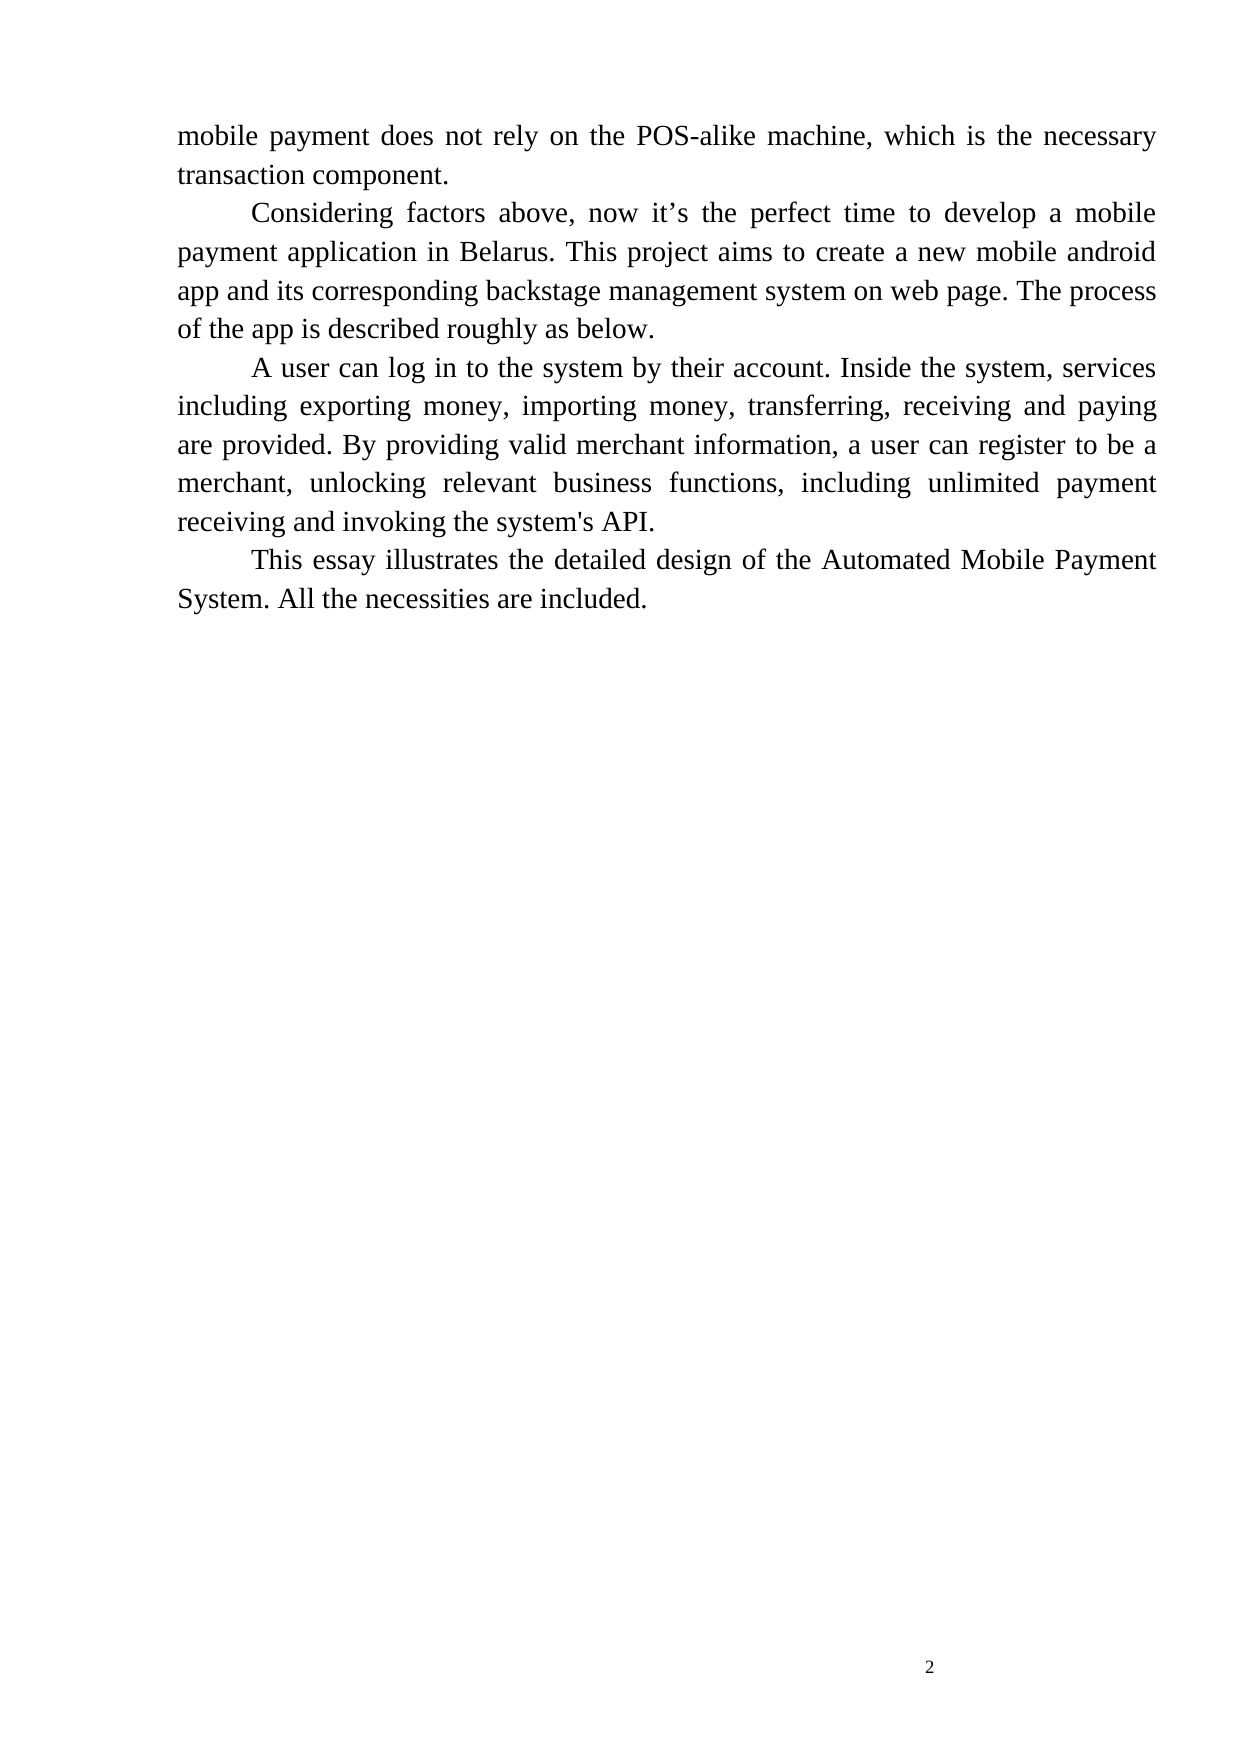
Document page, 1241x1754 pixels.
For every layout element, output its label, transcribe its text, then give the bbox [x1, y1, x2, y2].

text Considering factors above, now it’s the perfect time to develop a mobile payment application in Belarus. This project aims to create a new mobile android app and its corresponding backstage management system on web page. The process of the app is described roughly as below. [177, 196, 1158, 345]
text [177, 118, 1158, 191]
text A user can log in to the system by their account. Inside the system, services including exporting money, importing money, transferring, receiving and paying are provided. By providing valid merchant information, a user can register to be a merchant, unlocking relevant business functions, including unlimited payment receiving and invoking the system's API. [177, 350, 1158, 537]
text This essay illustrates the detailed design of the Automated Mobile Payment System. All the necessities are included. [177, 542, 1158, 614]
